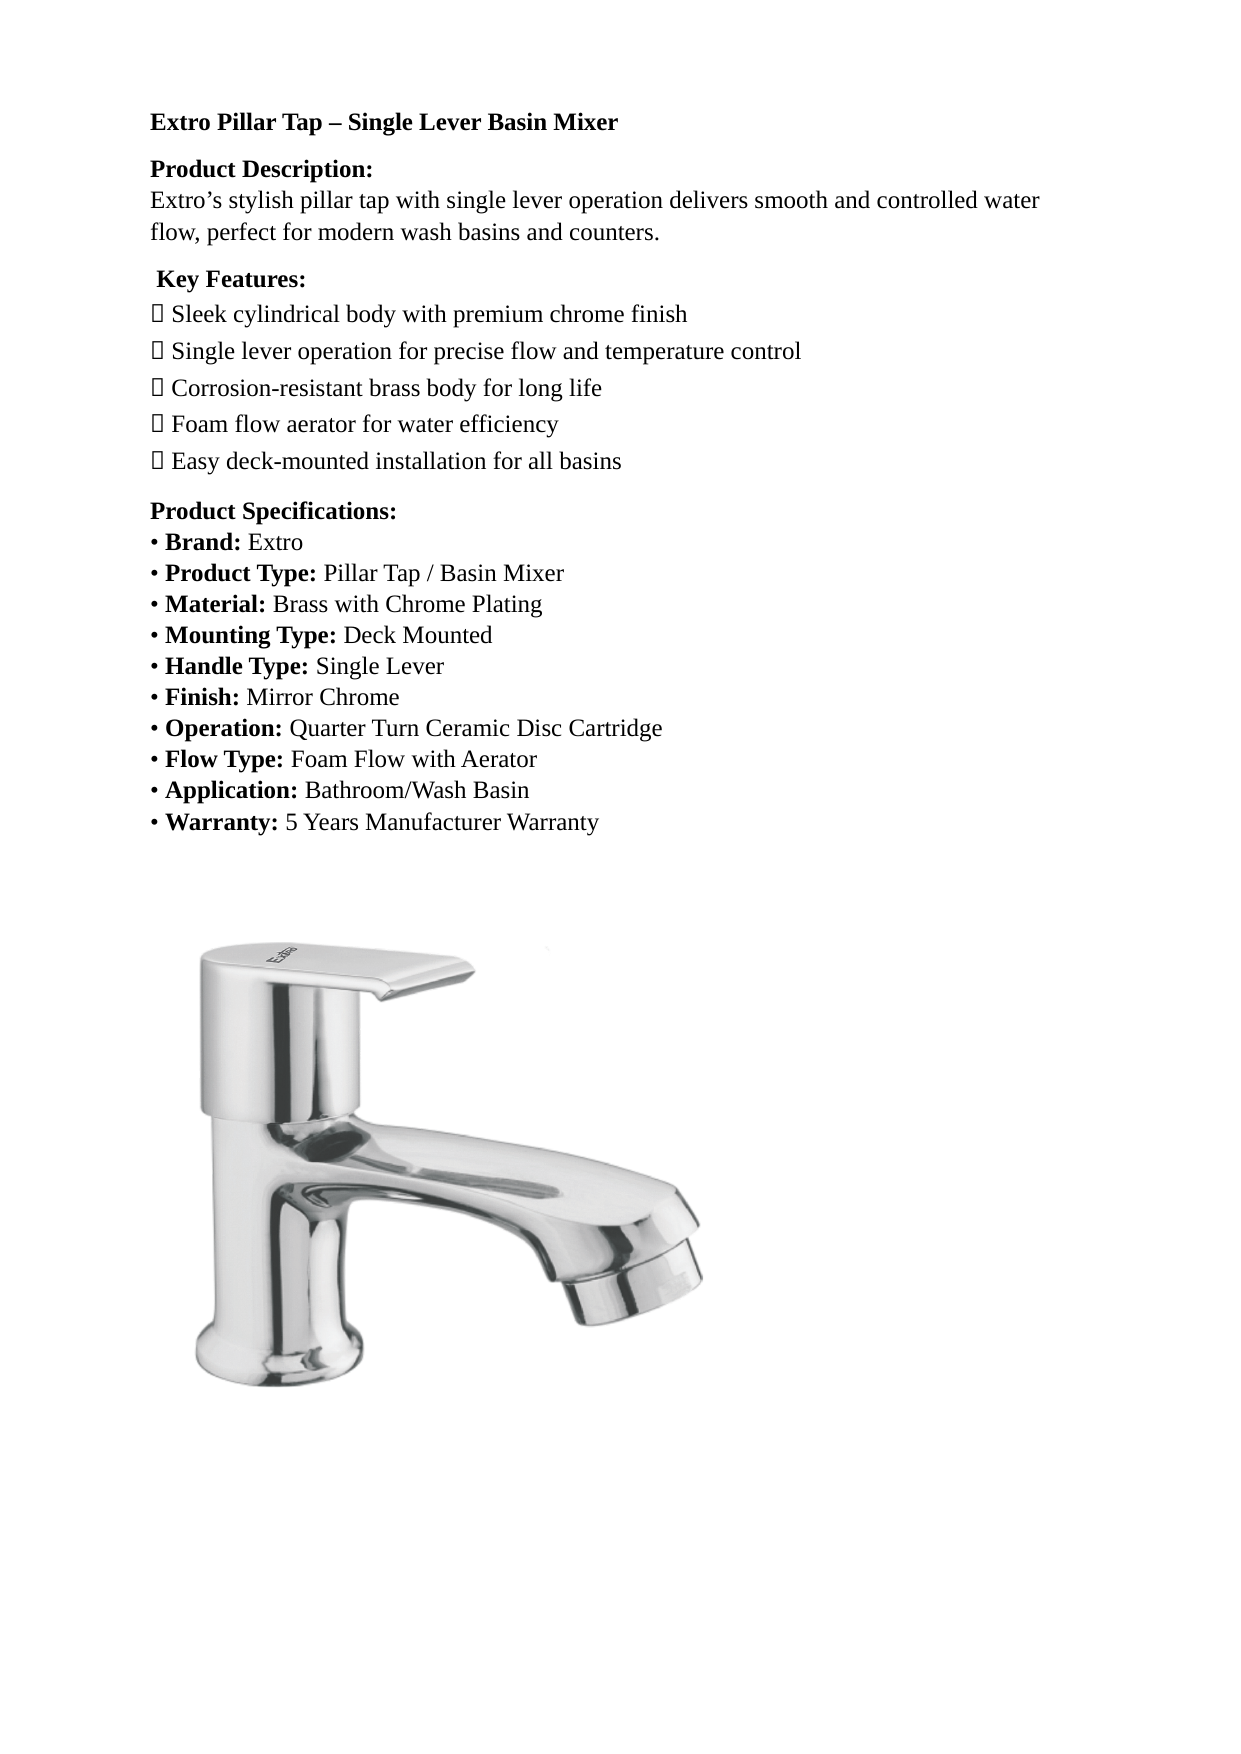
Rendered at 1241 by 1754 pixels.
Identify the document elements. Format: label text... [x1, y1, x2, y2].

text Extro Pillar Tap – Single Lever Basin Mixer [150, 107, 1090, 136]
text Key Features: ✅ Sleek cylindrical body with premium chrome finish ✅ Single lever operation for precise flow and temperature control ✅ Corrosion-resistant brass body for long life ✅ Foam flow aerator for water efficiency ✅ Easy deck-mounted installation for all basins [150, 264, 1090, 477]
text Product Specifications: • Brand: Extro • Product Type: Pillar Tap / Basin Mixer • Material: Brass with Chrome Plating • Mounting Type: Deck Mounted • Handle Type: Single Lever • Finish: Mirror Chrome • Operation: Quarter Turn Ceramic Disc Cartridge • Flow Type: Foam Flow with Aerator • Application: Bathroom/Wash Basin • Warranty: 5 Years Manufacturer Warranty [150, 496, 1090, 835]
picture [150, 902, 746, 1425]
text Product Description: Extro’s stylish pillar tap with single lever operation delivers smooth and controlled water flow, perfect for modern wash basins and counters. [150, 154, 1090, 245]
